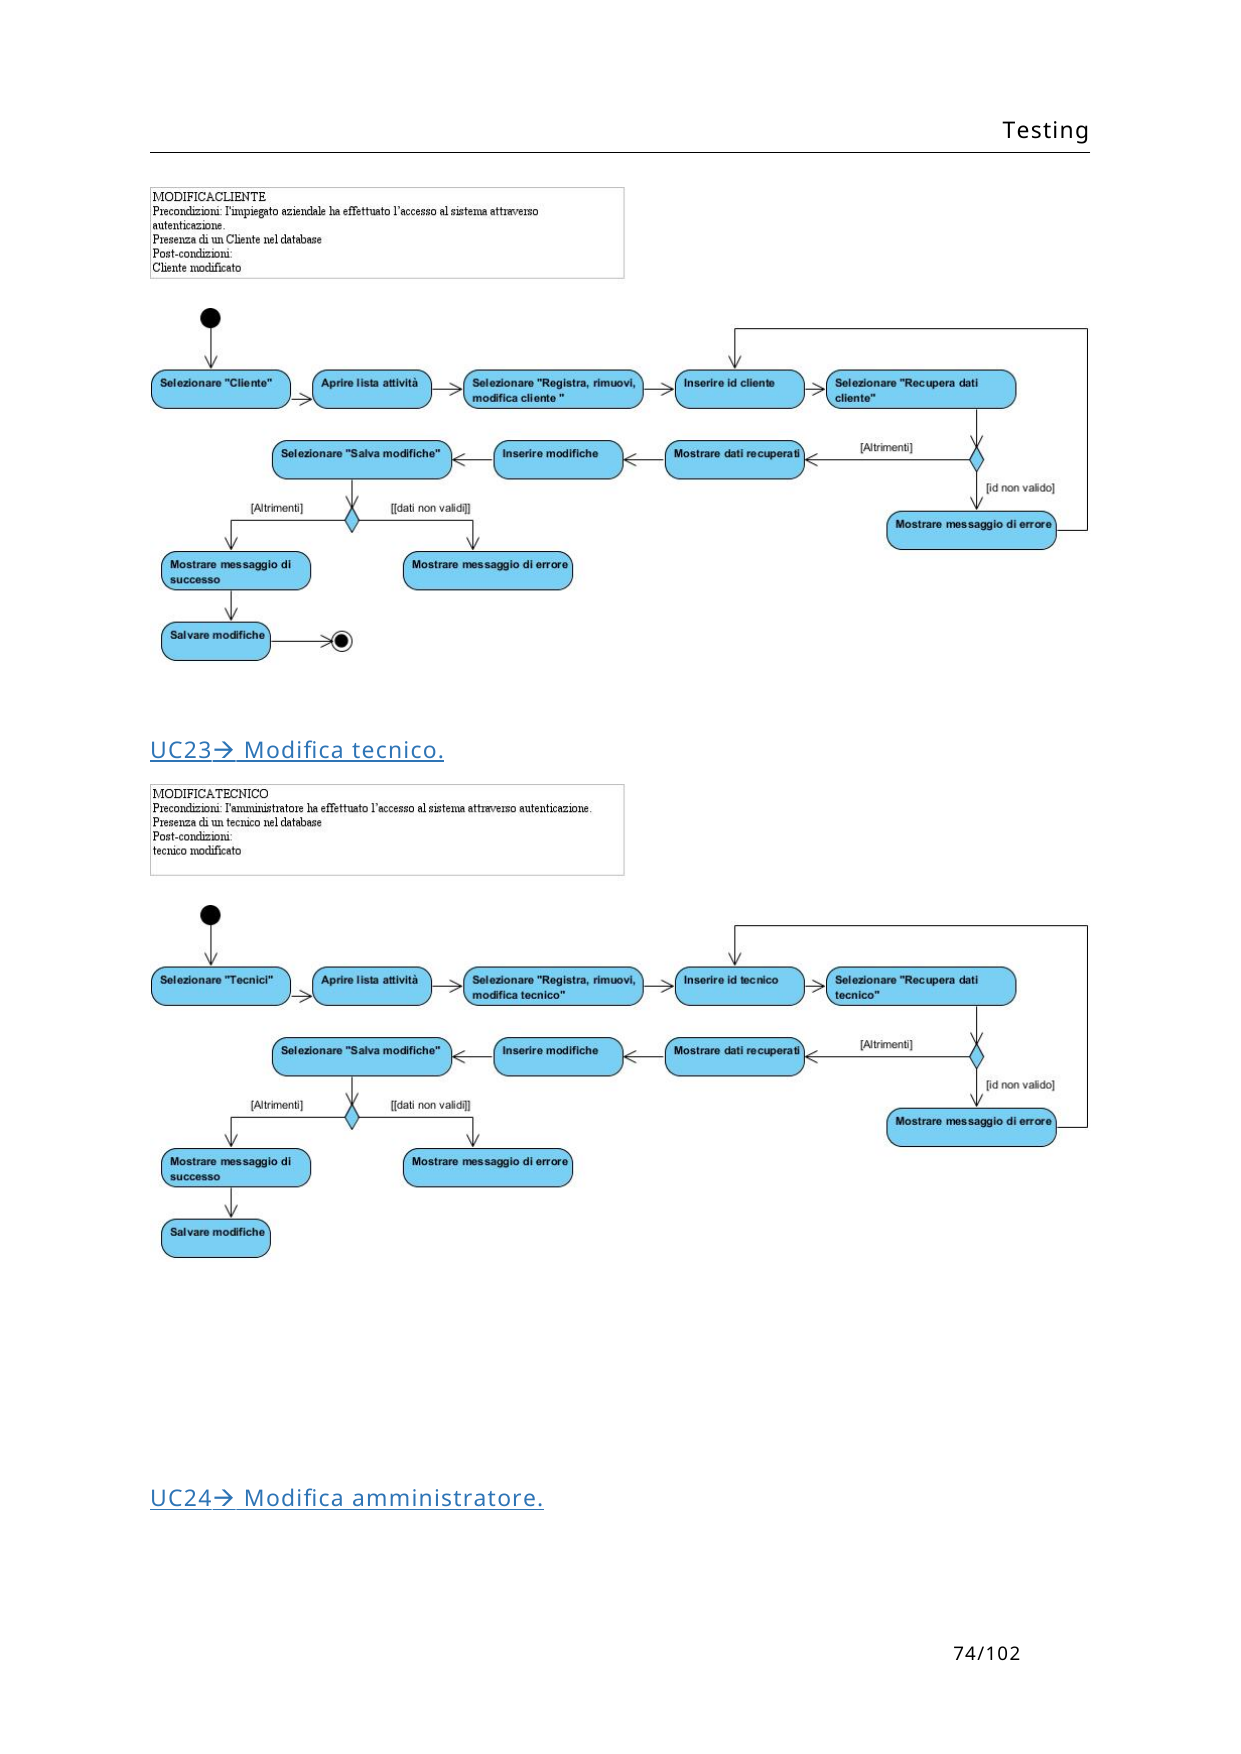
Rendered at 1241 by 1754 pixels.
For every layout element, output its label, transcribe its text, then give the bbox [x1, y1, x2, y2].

picture [150, 784, 1091, 1262]
picture [150, 187, 1091, 665]
text UC23 Modifica tecnico. [150, 734, 1090, 765]
text UC24 Modifica amministratore. [150, 1482, 1090, 1514]
